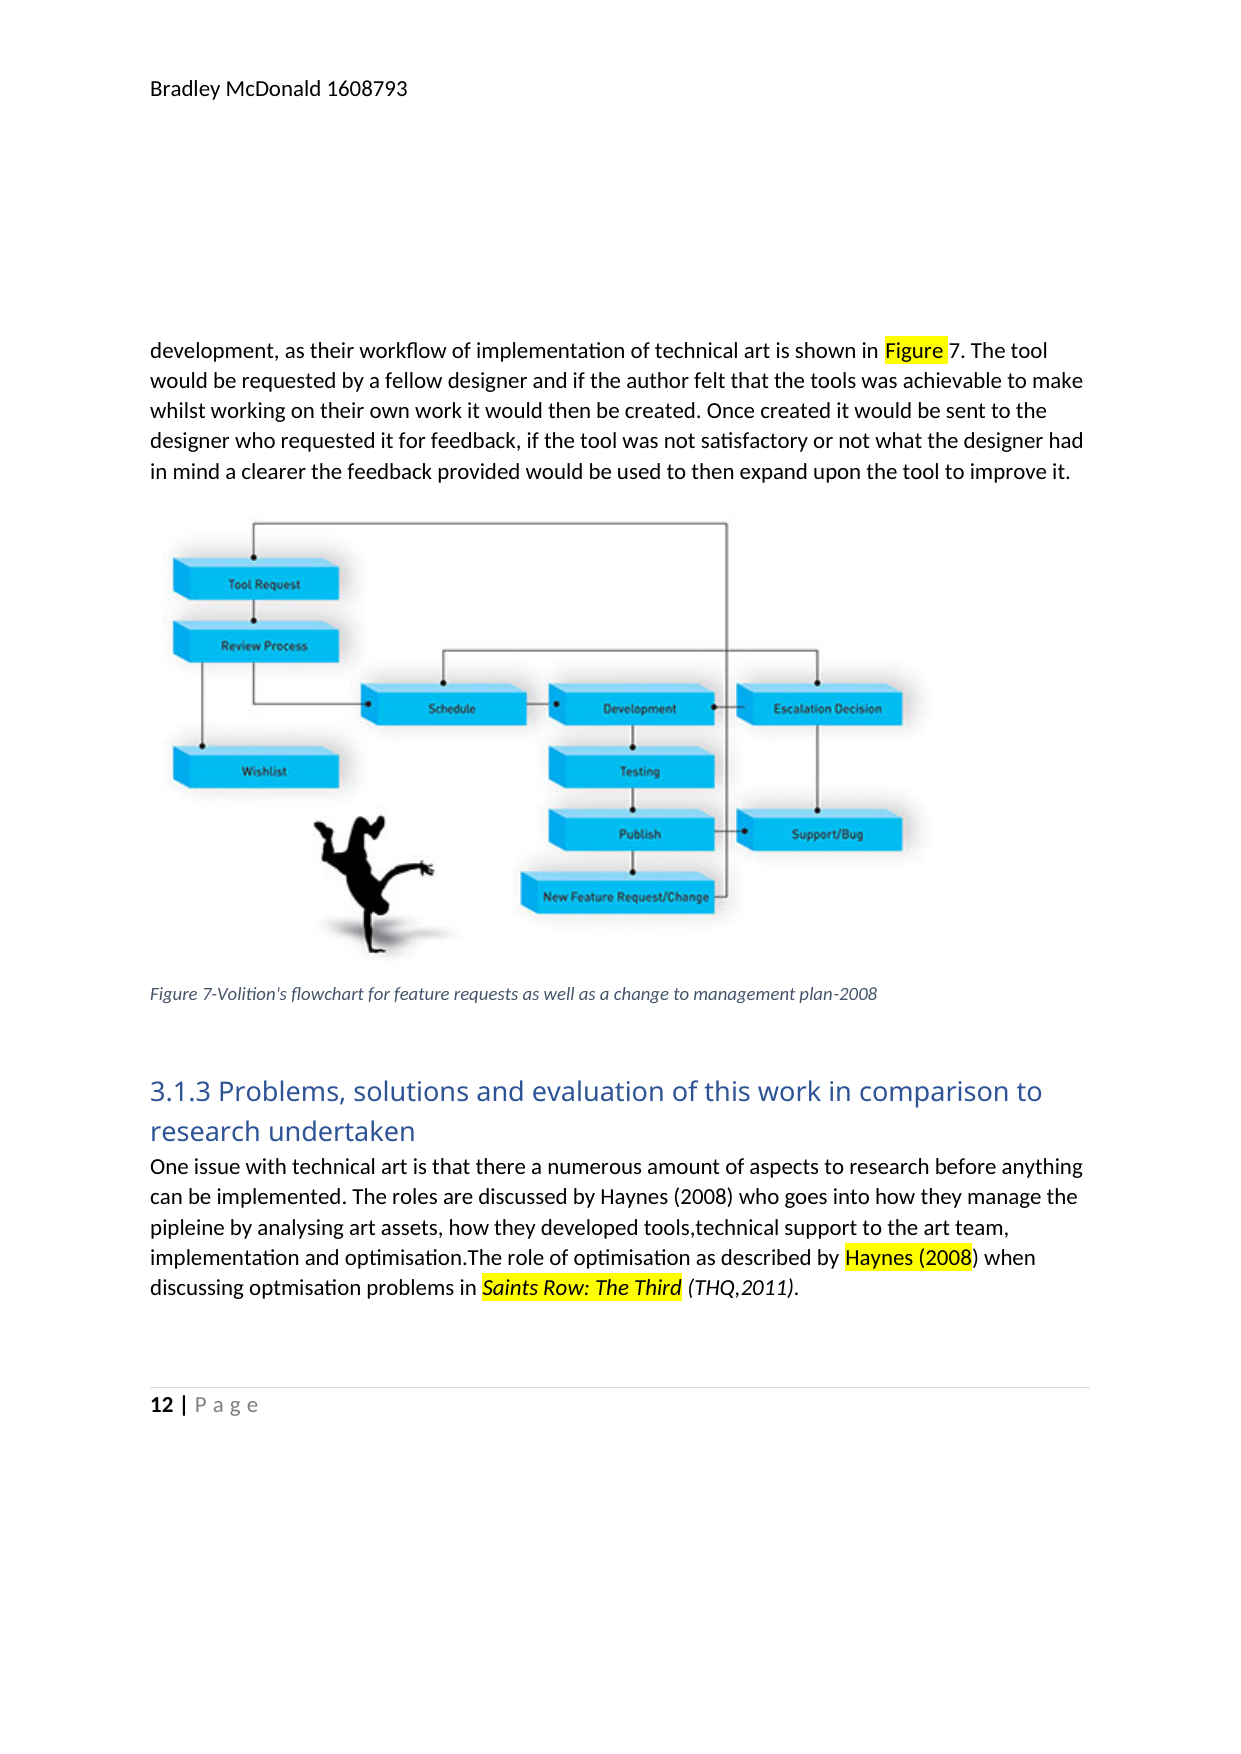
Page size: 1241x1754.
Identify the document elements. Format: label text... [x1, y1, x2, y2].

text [150, 336, 1090, 485]
subtitle 3.1.3 Problems, solutions and evaluation of this work in comparison to research undertaken [150, 1073, 1090, 1149]
picture [150, 503, 932, 964]
text One issue with technical art is that there a numerous amount of aspects to research before anything can be implemented. The roles are discussed by Haynes (2008) who goes into how they manage the pipleine by analysing art assets, how they developed tools,technical support to the art team, implementation and optimisation.The role of optimisation as described by Haynes (2008) when discussing optmisation problems in Saints Row: The Third (THQ,2011). [150, 1152, 1090, 1301]
